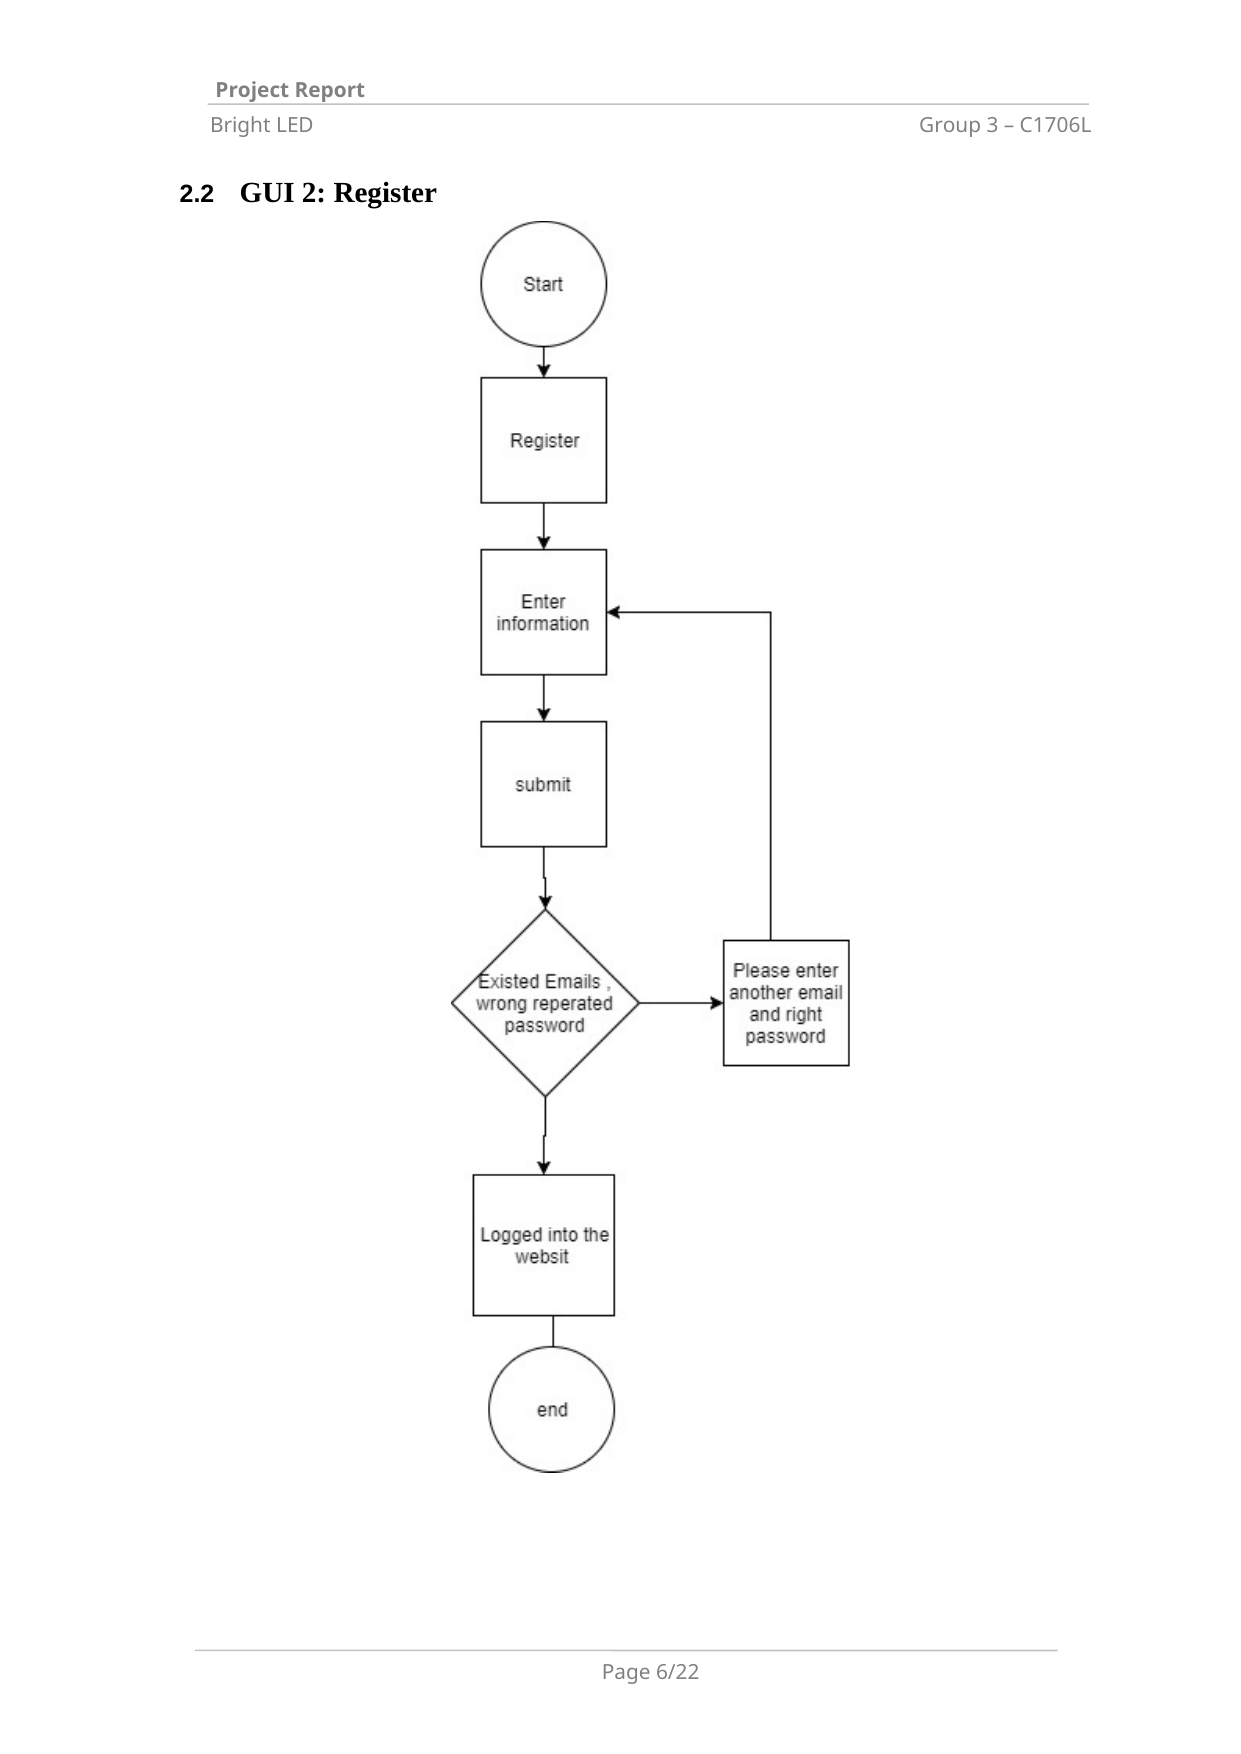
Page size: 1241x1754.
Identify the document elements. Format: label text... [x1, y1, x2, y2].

subtitle GUI 2: Register [179, 175, 1106, 209]
picture [451, 221, 850, 1473]
